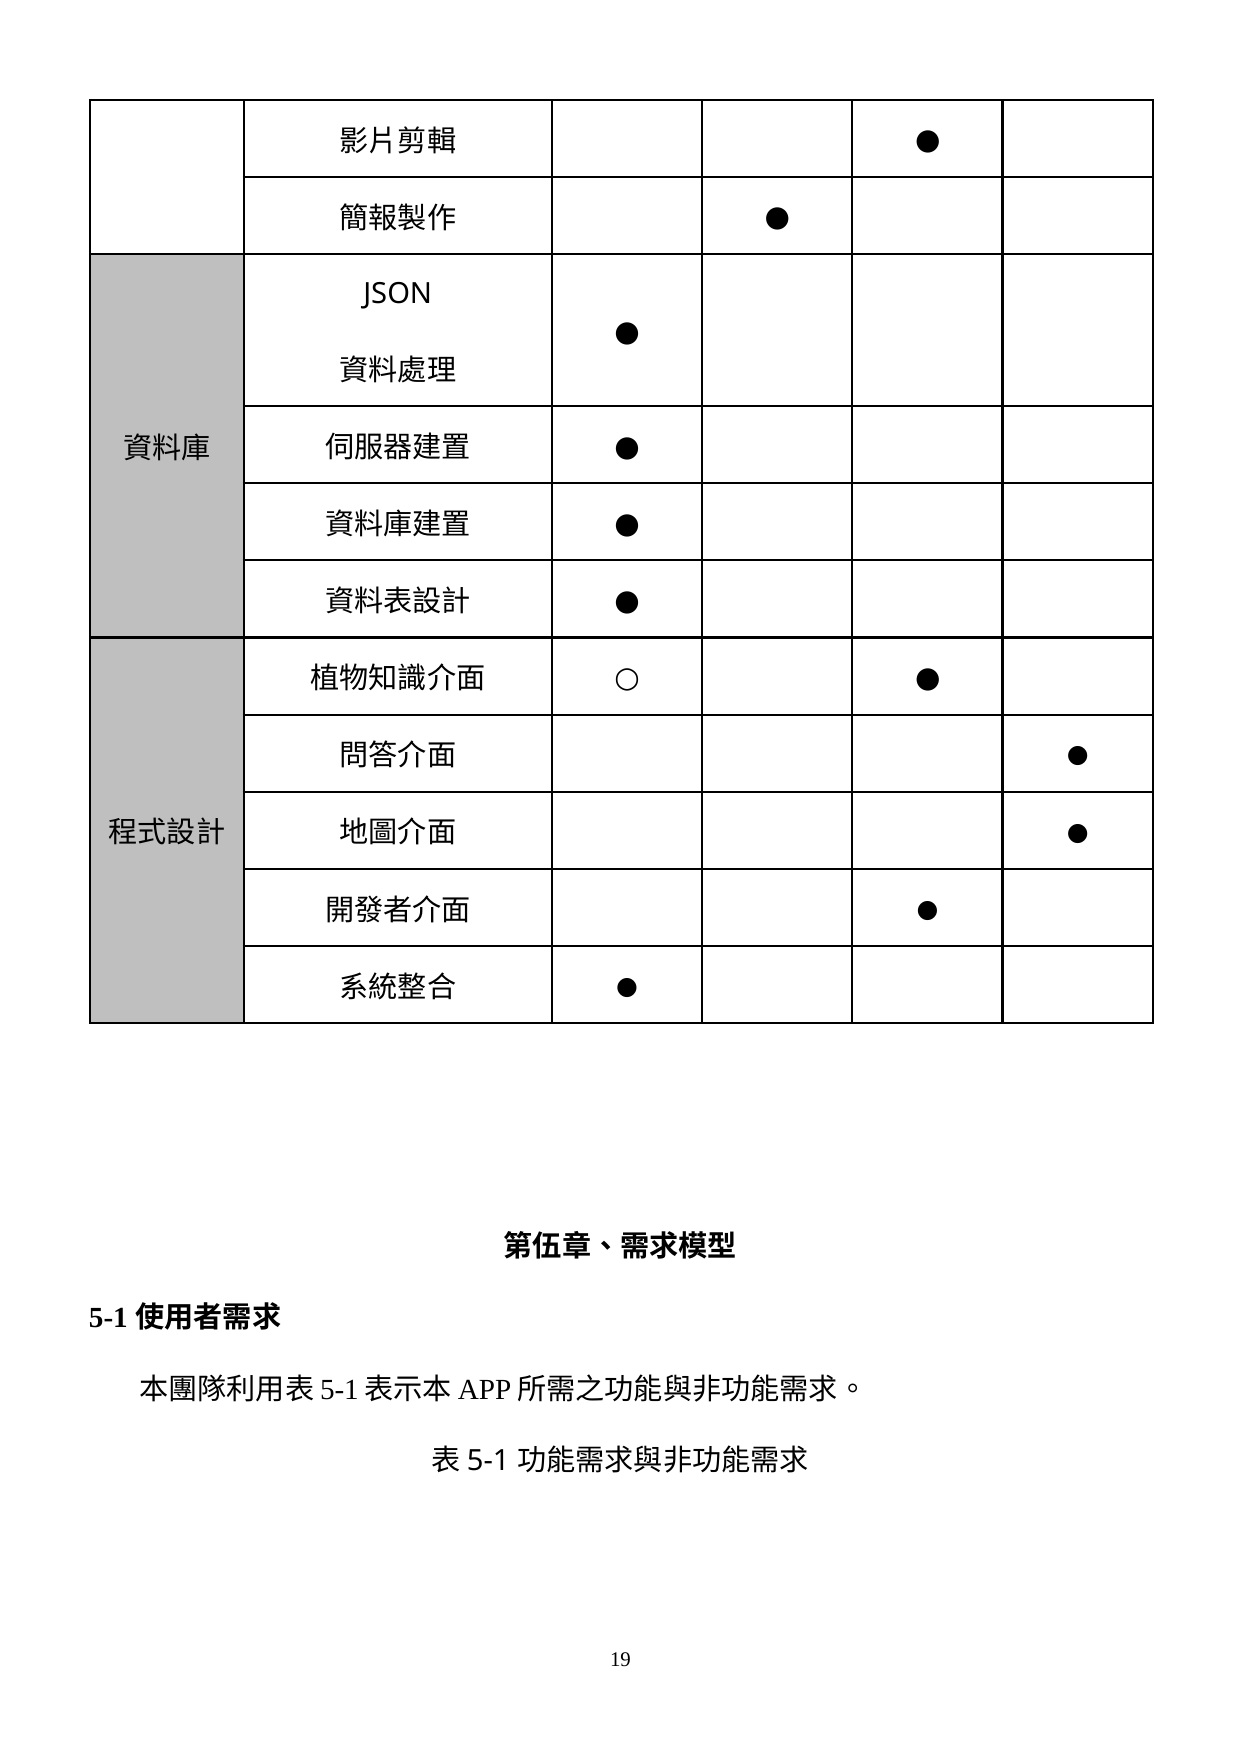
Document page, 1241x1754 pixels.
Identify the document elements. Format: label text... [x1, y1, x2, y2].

table_cell [553, 793, 701, 868]
table_cell 資料庫建置 [245, 484, 551, 559]
table_cell JSON 資料處理 [245, 255, 551, 405]
text 5-1 使用者需求 [89, 1294, 1152, 1336]
table_cell 程式設計 [91, 639, 243, 1022]
table_cell [1004, 407, 1152, 482]
table_cell ● [553, 407, 701, 482]
table_cell [1004, 947, 1152, 1022]
table_cell [1004, 101, 1152, 176]
table_cell ● [553, 947, 701, 1022]
table_cell [553, 101, 701, 176]
table_cell [853, 407, 1001, 482]
table_cell [703, 484, 851, 559]
table_cell ● [553, 561, 701, 636]
table_cell [853, 716, 1001, 791]
table_cell [703, 639, 851, 713]
table_cell [1004, 255, 1152, 405]
table_cell 影片剪輯 [245, 101, 551, 176]
table_cell [853, 255, 1001, 405]
table_cell ● [853, 870, 1001, 945]
text 本團隊利用表5-1表示本APP所需之功能與非功能需求。 [89, 1365, 1152, 1408]
table_cell [553, 870, 701, 945]
table_cell [703, 870, 851, 945]
table_cell [1004, 484, 1152, 559]
table_cell [853, 484, 1001, 559]
table_cell [1004, 561, 1152, 636]
table_cell [703, 101, 851, 176]
table_cell [853, 561, 1001, 636]
table_cell ● [1004, 716, 1152, 791]
table_cell [703, 716, 851, 791]
table_cell [1004, 639, 1152, 713]
table_cell ○ [553, 639, 701, 713]
table_cell 資料庫 [91, 255, 243, 636]
table_cell 資料表設計 [245, 561, 551, 636]
table_cell [703, 407, 851, 482]
table_cell [703, 793, 851, 868]
table_cell [703, 255, 851, 405]
table_cell [553, 178, 701, 253]
table_cell ● [703, 178, 851, 253]
table_cell 問答介面 [245, 716, 551, 791]
table_cell [853, 793, 1001, 868]
table_cell [703, 561, 851, 636]
table_cell ● [553, 255, 701, 405]
table_cell [853, 178, 1001, 253]
table_cell ● [853, 639, 1001, 713]
table_cell [1004, 870, 1152, 945]
table_cell 伺服器建置 [245, 407, 551, 482]
table_cell 系統整合 [245, 947, 551, 1022]
text 表5-1 功能需求與非功能需求 [89, 1437, 1152, 1479]
table_cell 地圖介面 [245, 793, 551, 868]
table_cell ● [853, 101, 1001, 176]
table_cell ● [1004, 793, 1152, 868]
table_cell 簡報製作 [245, 178, 551, 253]
table_cell [553, 716, 701, 791]
table_cell ● [553, 484, 701, 559]
table_cell 開發者介面 [245, 870, 551, 945]
table_cell [1004, 178, 1152, 253]
table_cell 植物知識介面 [245, 639, 551, 713]
table_cell [853, 947, 1001, 1022]
table_cell [703, 947, 851, 1022]
text 第伍章、需求模型 [89, 1222, 1152, 1265]
